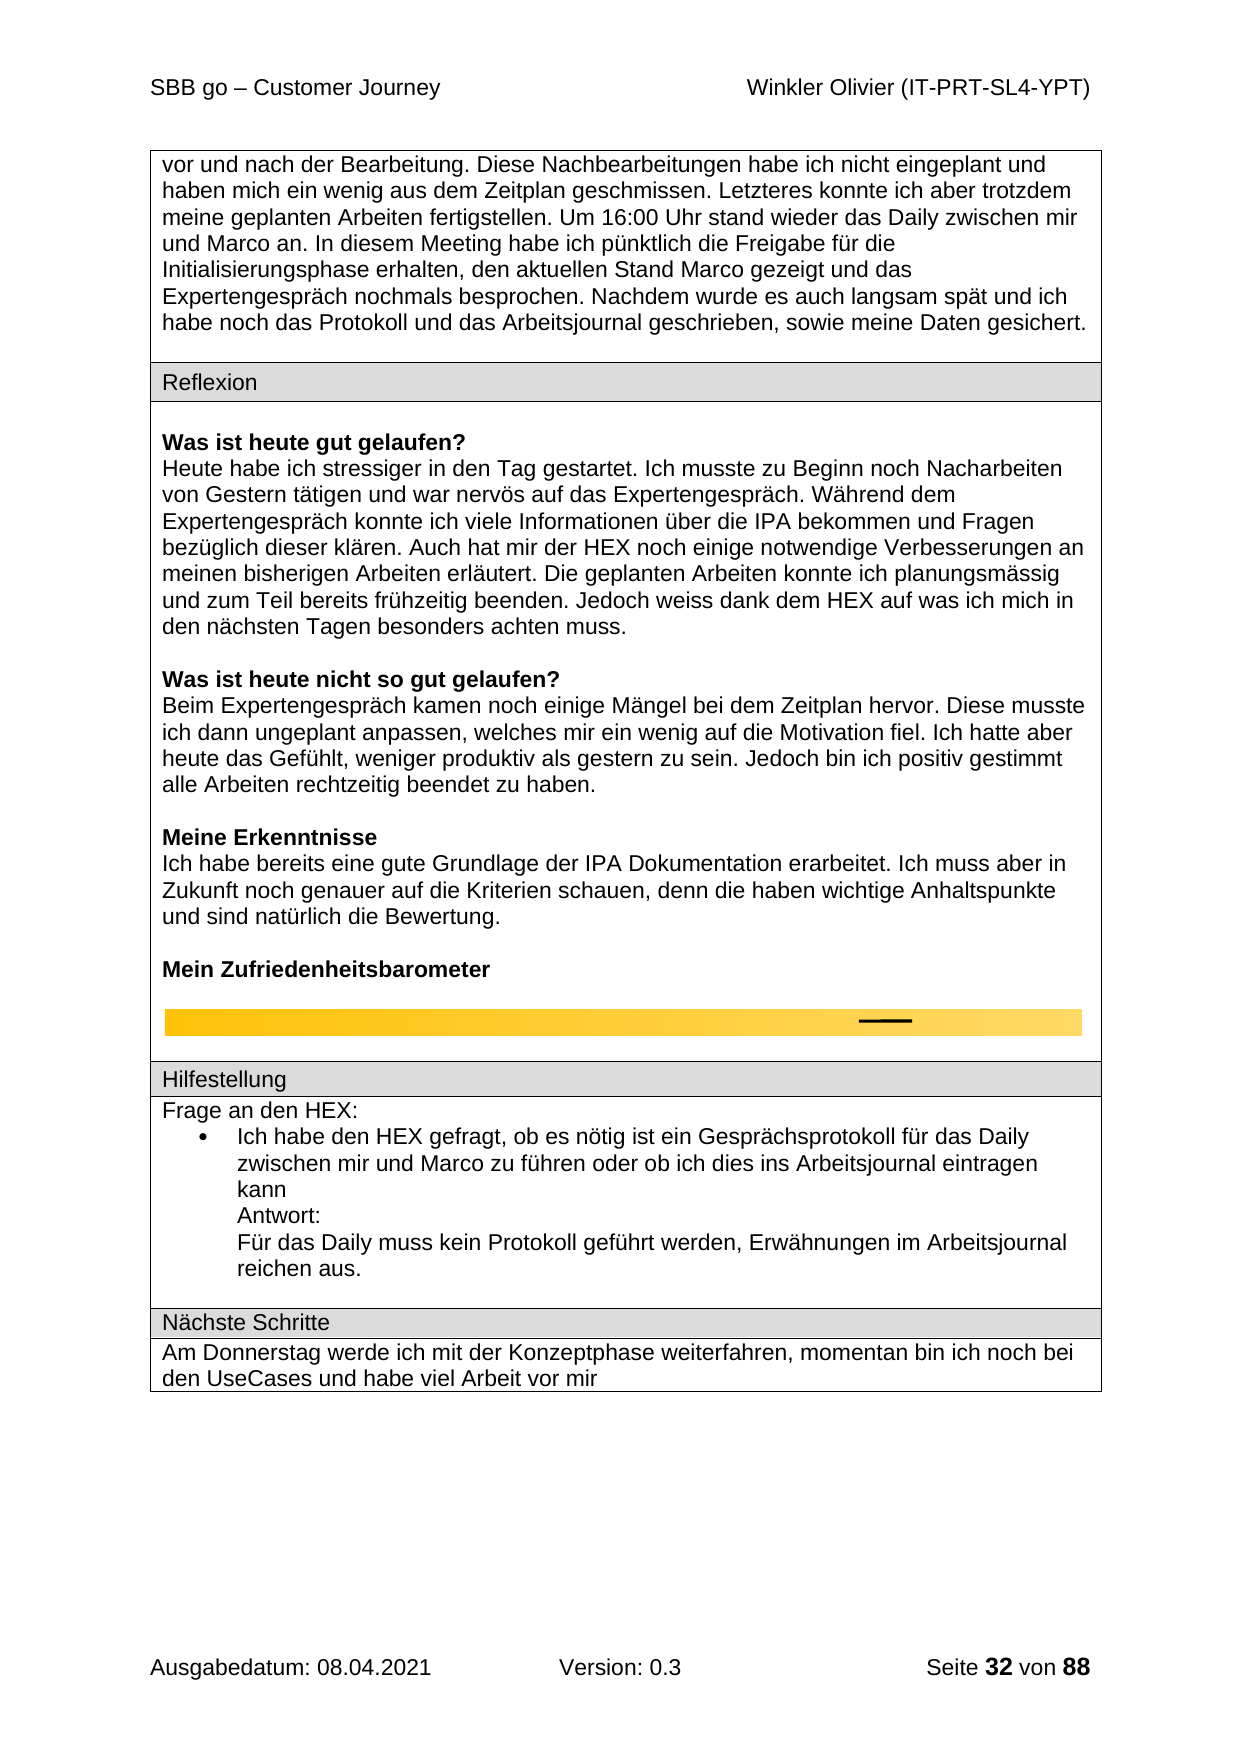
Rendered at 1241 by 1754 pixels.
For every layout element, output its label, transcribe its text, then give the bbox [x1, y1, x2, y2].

table_cell Reflexion [151, 363, 1101, 401]
table_cell Hilfestellung [151, 1062, 1101, 1096]
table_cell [151, 151, 1101, 362]
table_cell Am Donnerstag werde ich mit der Konzeptphase weiterfahren, momentan bin ich noch bei den UseCases und habe viel Arbeit vor mir [151, 1339, 1101, 1391]
table_cell Frage an den HEX: Ich habe den HEX gefragt, ob es nötig ist ein Gesprächsprotokoll für das Daily zwischen mir und Marco zu führen oder ob ich dies ins Arbeitsjournal eintragen kann Antwort: Für das Daily muss kein Protokoll geführt werden, Erwähnungen im Arbeitsjournal reichen aus. [151, 1097, 1101, 1308]
table_cell Nächste Schritte [151, 1309, 1101, 1337]
table_cell Was ist heute gut gelaufen? Heute habe ich stressiger in den Tag gestartet. Ich musste zu Beginn noch Nacharbeiten von Gestern tätigen und war nervös auf das Expertengespräch. Während dem Expertengespräch konnte ich viele Informationen über die IPA bekommen und Fragen bezüglich dieser klären. Auch hat mir der HEX noch einige notwendige Verbesserungen an meinen bisherigen Arbeiten erläutert. Die geplanten Arbeiten konnte ich planungsmässig und zum Teil bereits frühzeitig beenden. Jedoch weiss dank dem HEX auf was ich mich in den nächsten Tagen besonders achten muss. Was ist heute nicht so gut gelaufen? Beim Expertengespräch kamen noch einige Mängel bei dem Zeitplan hervor. Diese musste ich dann ungeplant anpassen, welches mir ein wenig auf die Motivation fiel. Ich hatte aber heute das Gefühlt, weniger produktiv als gestern zu sein. Jedoch bin ich positiv gestimmt alle Arbeiten rechtzeitig beendet zu haben. Meine Erkenntnisse Ich habe bereits eine gute Grundlage der IPA Dokumentation erarbeitet. Ich muss aber in Zukunft noch genauer auf die Kriterien schauen, denn die haben wichtige Anhaltspunkte und sind natürlich die Bewertung. Mein Zufriedenheitsbarometer [151, 402, 1101, 1061]
